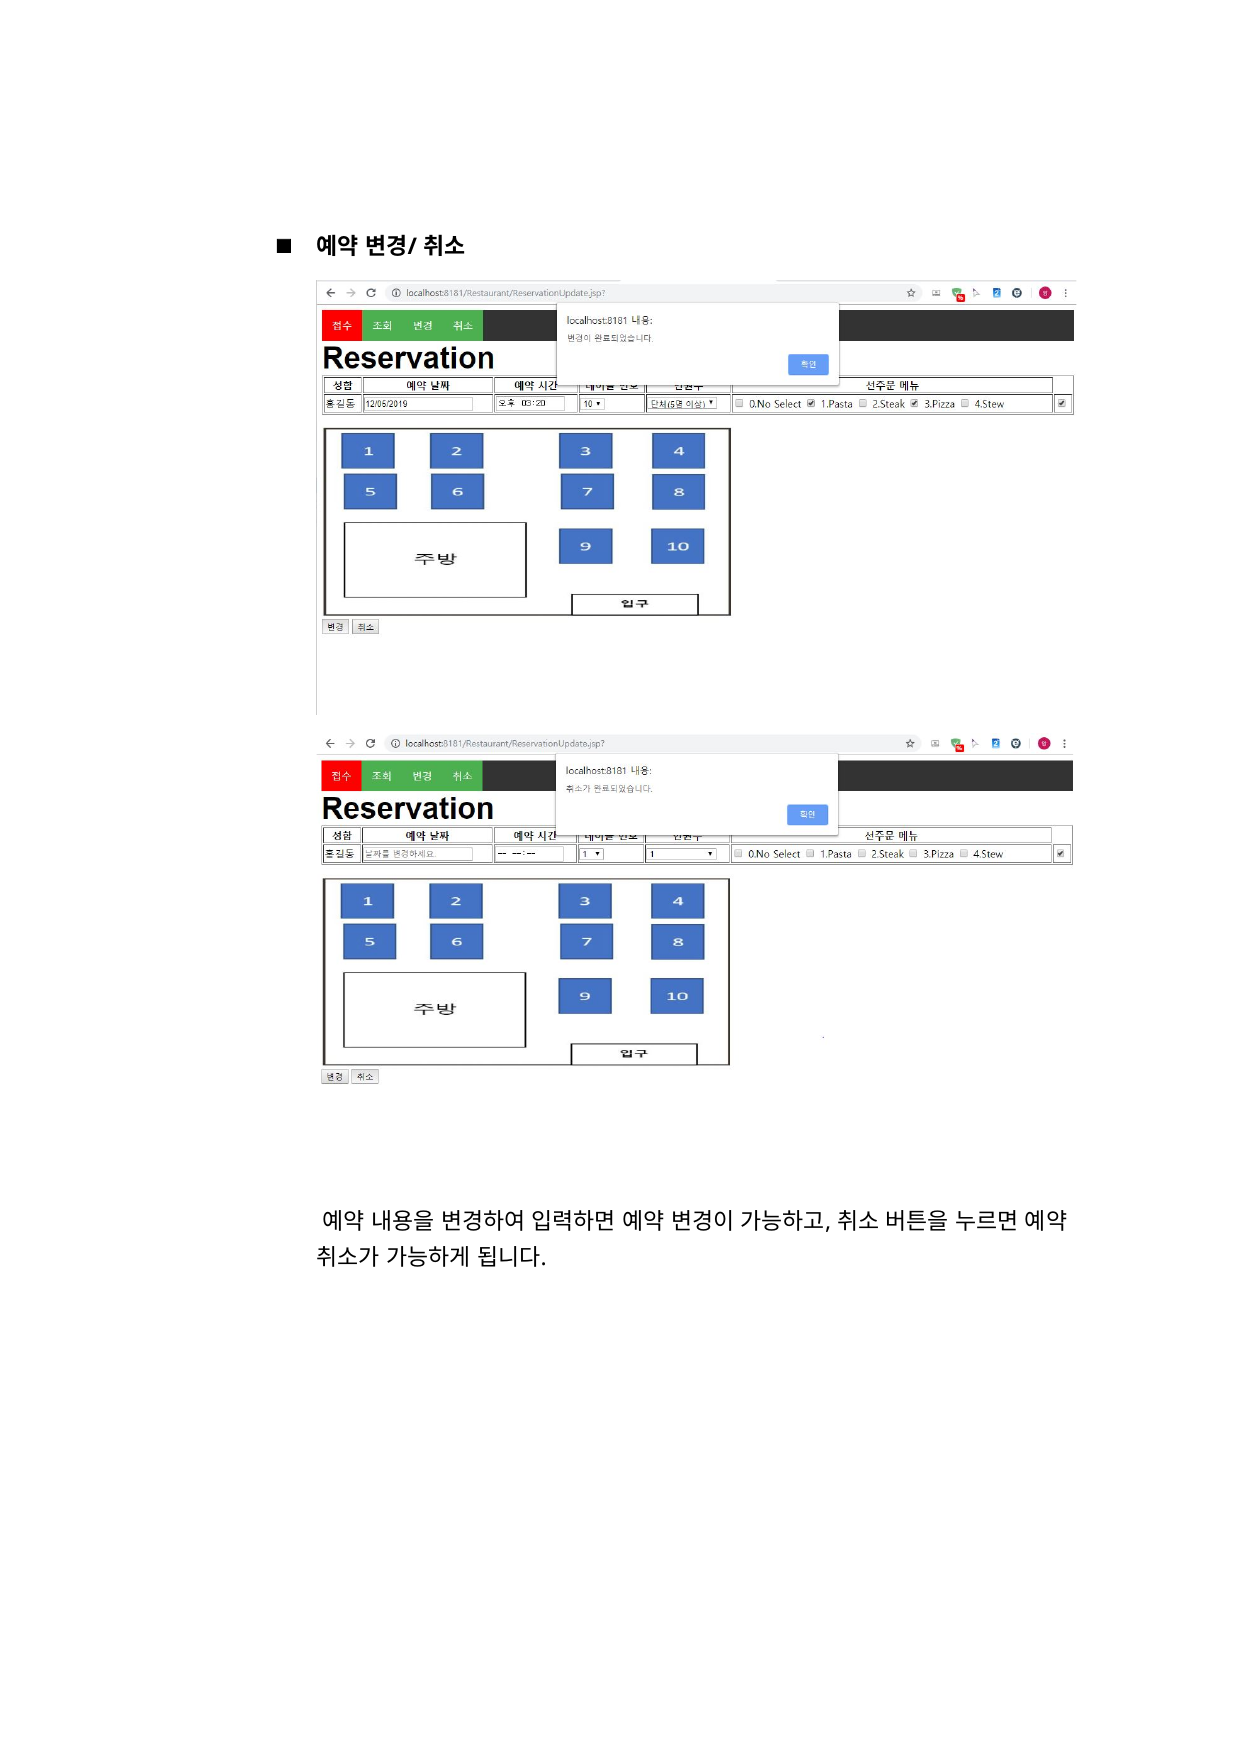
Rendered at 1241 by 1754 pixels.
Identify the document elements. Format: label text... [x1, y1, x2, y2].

list 예약 변경/ 취소 [275, 228, 1090, 261]
picture [316, 733, 1074, 1184]
list 예약 내용을 변경하여 입력하면 예약 변경이 가능하고, 취소 버튼을 누르면 예약 취소가 가능하게 됩니다. [317, 1203, 1090, 1272]
picture [316, 280, 1077, 715]
